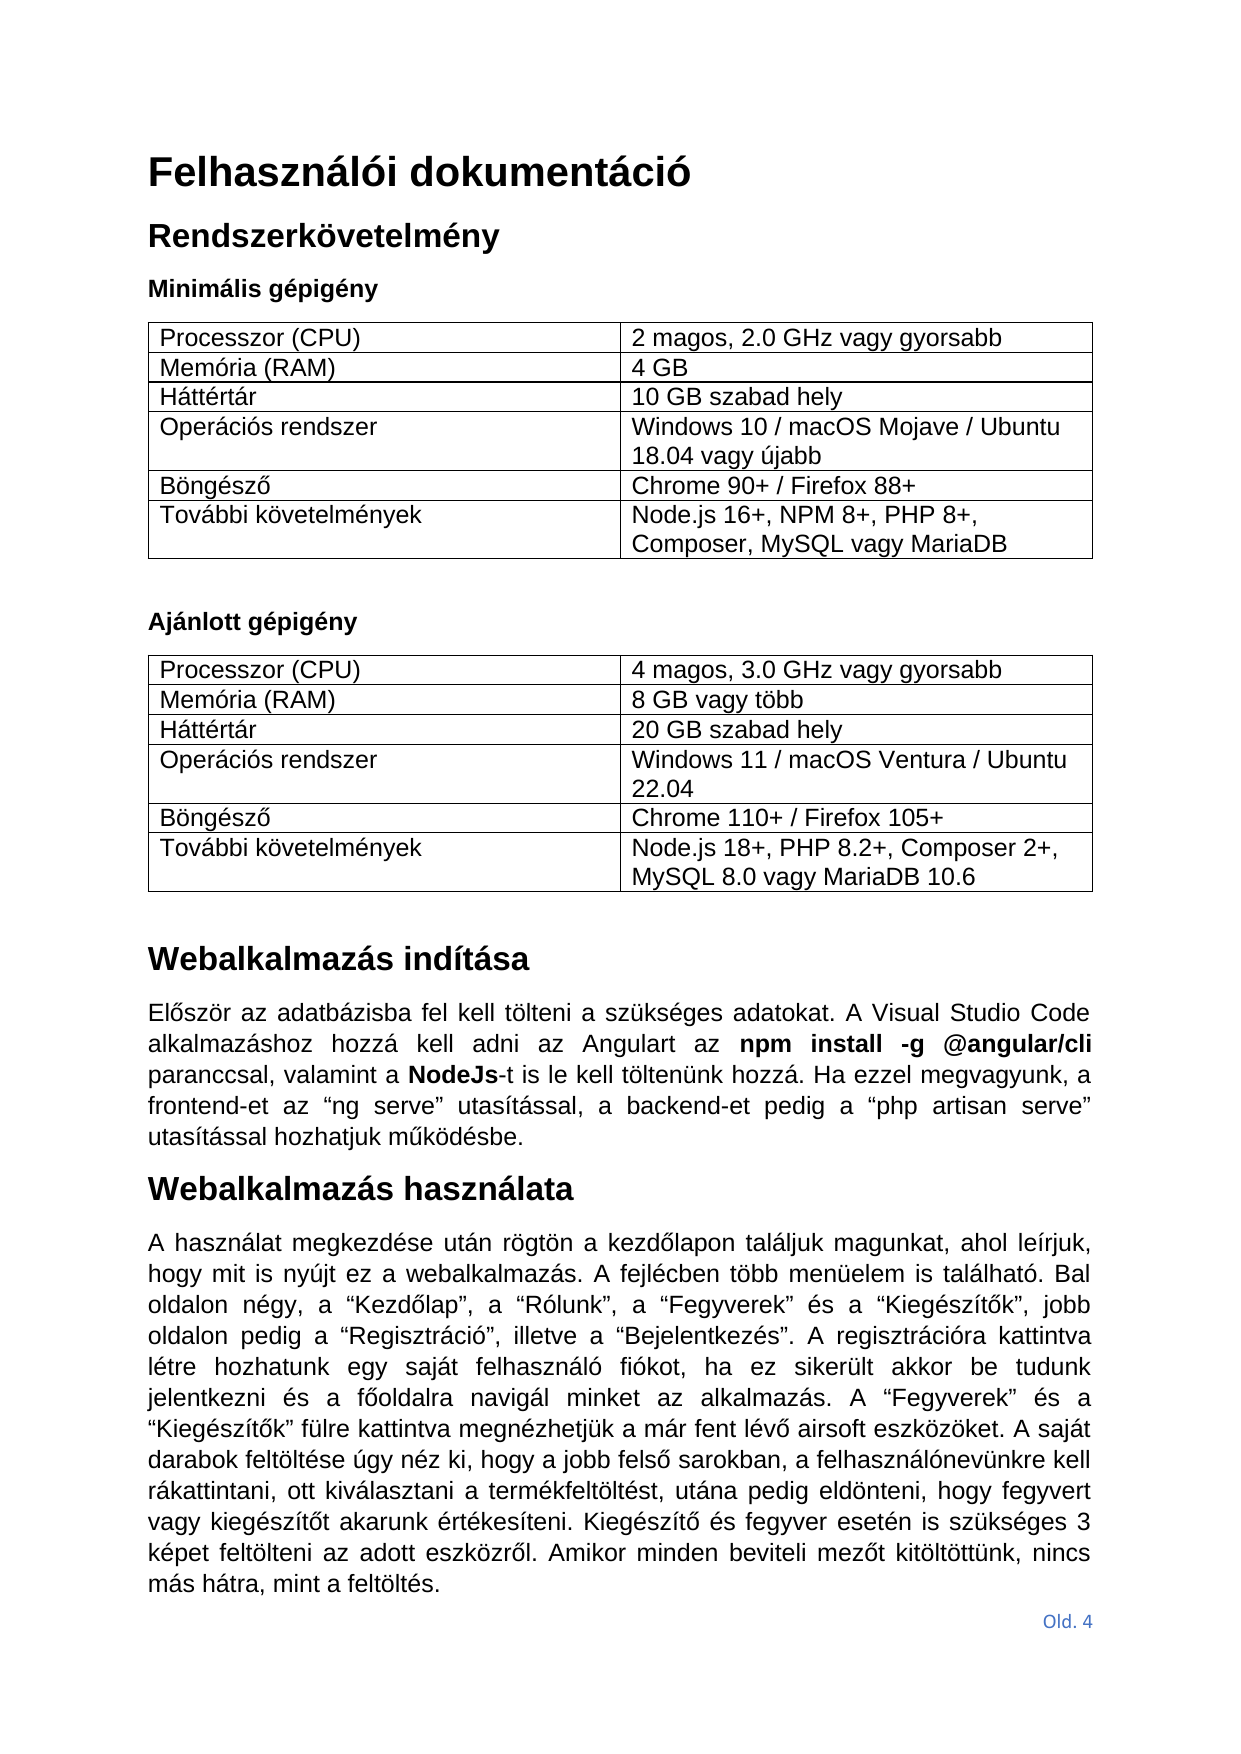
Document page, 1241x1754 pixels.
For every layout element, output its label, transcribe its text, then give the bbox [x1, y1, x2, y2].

text Először az adatbázisba fel kell tölteni a szükséges adatokat. A Visual Studio Code alkalmazáshoz hozzá kell adni az Angulart az npm install -g @angular/cli paranccsal, valamint a NodeJs-t is le kell töltenünk hozzá. Ha ezzel megvagyunk, a frontend-et az “ng serve” utasítással, a backend-et pedig a “php artisan serve” utasítással hozhatjuk működésbe. [148, 998, 1093, 1151]
table_cell 4 GB [621, 353, 1092, 381]
table_cell Windows 10 / macOS Mojave / Ubuntu 18.04 vagy újabb [621, 412, 1092, 470]
table_cell Chrome 90+ / Firefox 88+ [621, 471, 1092, 499]
table_cell Memória (RAM) [149, 353, 620, 381]
table_cell 20 GB szabad hely [621, 715, 1092, 744]
table_cell Node.js 16+, NPM 8+, PHP 8+, Composer, MySQL vagy MariaDB [621, 501, 1092, 558]
table_header 4 magos, 3.0 GHz vagy gyorsabb [621, 656, 1092, 684]
text Ajánlott gépigény [148, 607, 1093, 636]
table_cell Operációs rendszer [149, 745, 620, 802]
table_cell Háttértár [149, 383, 620, 411]
table_cell Böngésző [149, 804, 620, 832]
table_cell További követelmények [149, 501, 620, 558]
table_cell További követelmények [149, 833, 620, 891]
table_header Processzor (CPU) [149, 323, 620, 352]
text Minimális gépigény [148, 274, 1093, 303]
text Webalkalmazás használata [148, 1169, 1093, 1208]
table_cell Chrome 110+ / Firefox 105+ [621, 804, 1092, 832]
table_cell Node.js 18+, PHP 8.2+, Composer 2+, MySQL 8.0 vagy MariaDB 10.6 [621, 833, 1092, 891]
table_cell Memória (RAM) [149, 685, 620, 714]
table_cell Böngésző [149, 471, 620, 499]
table_cell Windows 11 / macOS Ventura / Ubuntu 22.04 [621, 745, 1092, 802]
table_cell Operációs rendszer [149, 412, 620, 470]
table_cell Háttértár [149, 715, 620, 744]
text Rendszerkövetelmény [148, 216, 1093, 254]
table_cell 10 GB szabad hely [621, 383, 1092, 411]
table_header 2 magos, 2.0 GHz vagy gyorsabb [621, 323, 1092, 352]
text Felhasználói dokumentáció [148, 148, 1093, 196]
table_cell 8 GB vagy több [621, 685, 1092, 714]
text Webalkalmazás indítása [148, 939, 1093, 978]
text A használat megkezdése után rögtön a kezdőlapon találjuk magunkat, ahol leírjuk, hogy mit is nyújt ez a webalkalmazás. A fejlécben több menüelem is található. Bal oldalon négy, a “Kezdőlap”, a “Rólunk”, a “Fegyverek” és a “Kiegészítők”, jobb oldalon pedig a “Regisztráció”, illetve a “Bejelentkezés”. A regisztrációra kattintva létre hozhatunk egy saját felhasználó fiókot, ha ez sikerült akkor be tudunk jelentkezni és a főoldalra navigál minket az alkalmazás. A “Fegyverek” és a “Kiegészítők” fülre kattintva megnézhetjük a már fent lévő airsoft eszközöket. A saját darabok feltöltése úgy néz ki, hogy a jobb felső sarokban, a felhasználónevünkre kell rákattintani, ott kiválasztani a termékfeltöltést, utána pedig eldönteni, hogy fegyvert vagy kiegészítőt akarunk értékesíteni. Kiegészítő és fegyver esetén is szükséges 3 képet feltölteni az adott eszközről. Amikor minden beviteli mezőt kitöltöttünk, nincs más hátra, mint a feltöltés. [148, 1228, 1093, 1598]
table_header Processzor (CPU) [149, 656, 620, 684]
